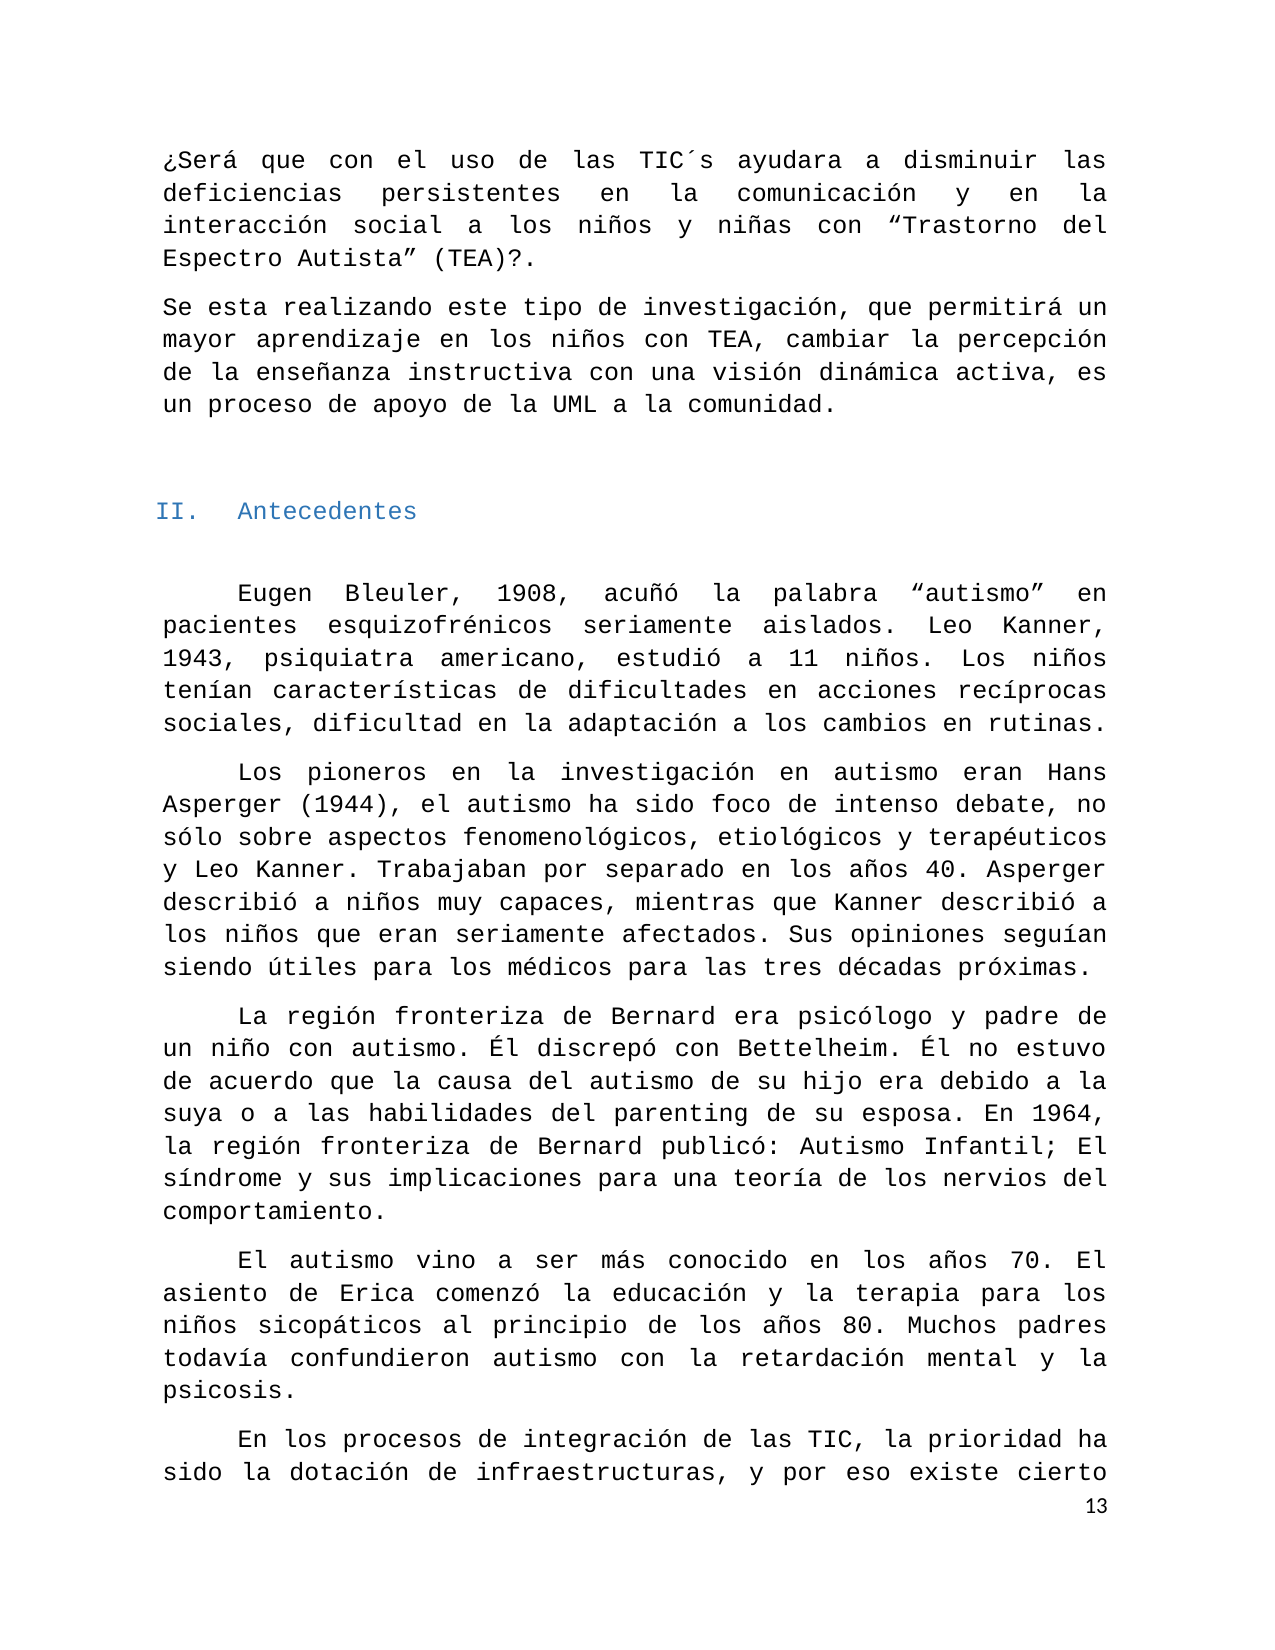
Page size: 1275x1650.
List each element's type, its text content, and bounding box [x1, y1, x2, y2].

text La región fronteriza de Bernard era psicólogo y padre de un niño con autismo. Él discrepó con Bettelheim. Él no estuvo de acuerdo que la causa del autismo de su hijo era debido a la suya o a las habilidades del parenting de su esposa. En 1964, la región fronteriza de Bernard publicó: Autismo Infantil; El síndrome y sus implicaciones para una teoría de los nervios del comportamiento. [162, 1003, 1107, 1227]
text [162, 1427, 1107, 1488]
text El autismo vino a ser más conocido en los años 70. El asiento de Erica comenzó la educación y la terapia para los niños sicopáticos al principio de los años 80. Muchos padres todavía confundieron autismo con la retardación mental y la psicosis. [162, 1248, 1107, 1406]
text Los pioneros en la investigación en autismo eran Hans Asperger (1944), el autismo ha sido foco de intenso debate, no sólo sobre aspectos fenomenológicos, etiológicos y terapéuticos y Leo Kanner. Trabajaban por separado en los años 40. Asperger describió a niños muy capaces, mientras que Kanner describió a los niños que eran seriamente afectados. Sus opiniones seguían siendo útiles para los médicos para las tres décadas próximas. [162, 759, 1107, 983]
text Eugen Bleuler, 1908, acuñó la palabra “autismo” en pacientes esquizofrénicos seriamente aislados. Leo Kanner, 1943, psiquiatra americano, estudió a 11 niños. Los niños tenían características de dificultades en acciones recíprocas sociales, dificultad en la adaptación a los cambios en rutinas. [162, 580, 1107, 738]
text ¿Será que con el uso de las TIC´s ayudara a disminuir las deficiencias persistentes en la comunicación y en la interacción social a los niños y niñas con “Trastorno del Espectro Autista” (TEA)?. [162, 148, 1107, 273]
text Se esta realizando este tipo de investigación, que permitirá un mayor aprendizaje en los niños con TEA, cambiar la percepción de la enseñanza instructiva con una visión dinámica activa, es un proceso de apoyo de la UML a la comunidad. [162, 294, 1107, 420]
subtitle Antecedentes [200, 498, 1107, 527]
